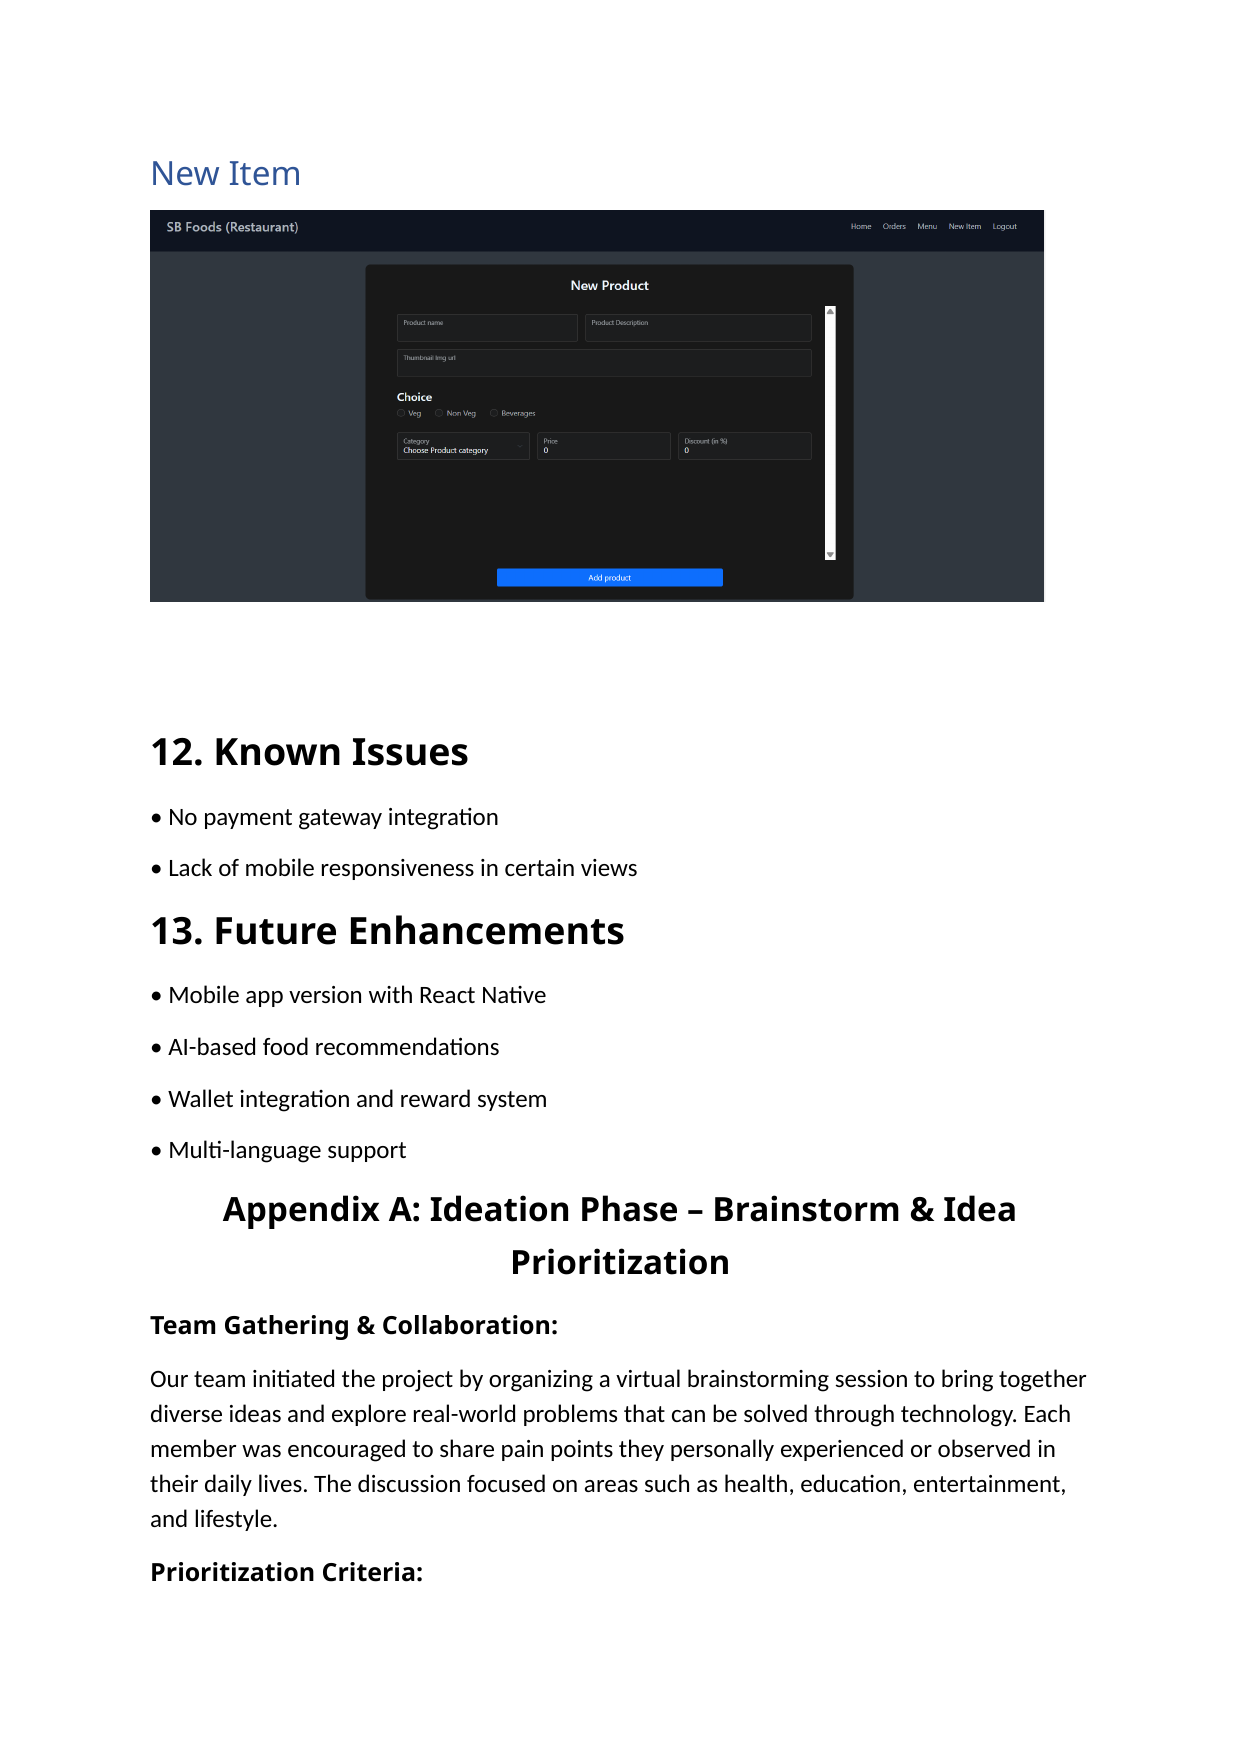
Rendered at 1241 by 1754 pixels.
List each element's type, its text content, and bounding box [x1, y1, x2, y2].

subtitle New Item [150, 150, 1090, 195]
text • Mobile app version with React Native [150, 979, 1090, 1010]
text Prioritization Criteria: [150, 1555, 1090, 1589]
picture [150, 210, 1046, 602]
text Appendix A: Ideation Phase – Brainstorm & Idea Prioritization [150, 1186, 1090, 1284]
text • Multi-language support [150, 1134, 1090, 1165]
text Our team initiated the project by organizing a virtual brainstorming session to bring together diverse ideas and explore real-world problems that can be solved through technology. Each member was encouraged to share pain points they personally experienced or observed in their daily lives. The discussion focused on areas such as health, education, entertainment, and lifestyle. [150, 1363, 1090, 1534]
text Team Gathering & Collaboration: [150, 1307, 1090, 1341]
text 13. Future Enhancements [150, 904, 1090, 955]
text • No payment gateway integration [150, 801, 1090, 831]
text 12. Known Issues [150, 726, 1090, 777]
text • Wallet integration and reward system [150, 1083, 1090, 1113]
text • Lack of mobile responsiveness in certain views [150, 853, 1090, 883]
text • AI-based food recommendations [150, 1031, 1090, 1062]
